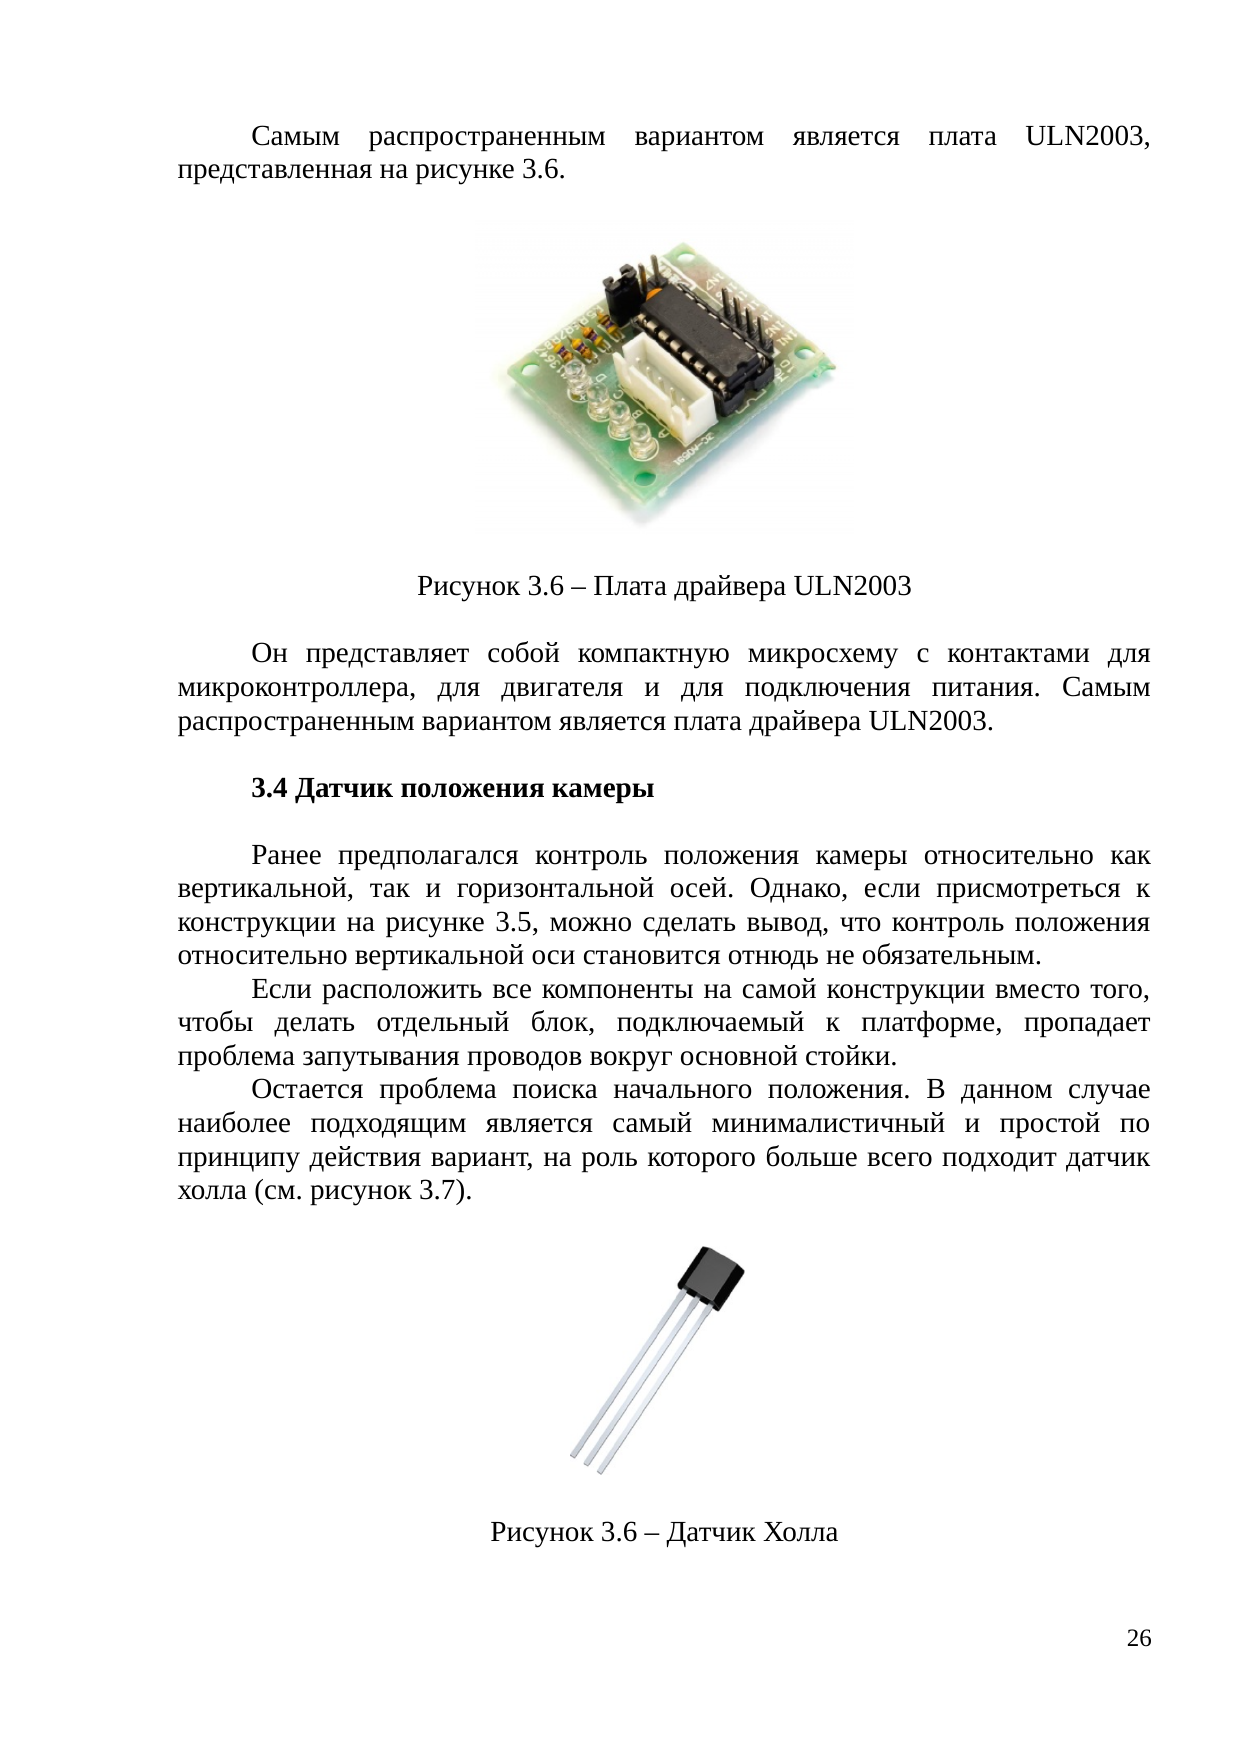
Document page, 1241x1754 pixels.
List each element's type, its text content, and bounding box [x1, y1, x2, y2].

text Рисунок 3.6 – Датчик Холла [177, 1514, 1152, 1548]
text Самым распространенным вариантом является плата ULN2003, представленная на рисунке 3.6. [177, 118, 1152, 185]
picture [555, 1239, 774, 1481]
text Рисунок 3.6 – Плата драйвера ULN2003 [177, 568, 1152, 602]
picture [474, 218, 855, 535]
subtitle 3.4 Датчик положения камеры [177, 770, 1152, 803]
text Ранее предполагался контроль положения камеры относительно как вертикальной, так и горизонтальной осей. Однако, если присмотреться к конструкции на рисунке 3.5, можно сделать вывод, что контроль положения относительно вертикальной оси становится отнюдь не обязательным. [177, 837, 1152, 971]
text Остается проблема поиска начального положения. В данном случае наиболее подходящим является самый минималистичный и простой по принципу действия вариант, на роль которого больше всего подходит датчик холла (см. рисунок 3.7). [177, 1072, 1152, 1206]
text Если расположить все компоненты на самой конструкции вместо того, чтобы делать отдельный блок, подключаемый к платформе, пропадает проблема запутывания проводов вокруг основной стойки. [177, 971, 1152, 1072]
text Он представляет собой компактную микросхему с контактами для микроконтроллера, для двигателя и для подключения питания. Самым распространенным вариантом является плата драйвера ULN2003. [177, 636, 1152, 736]
